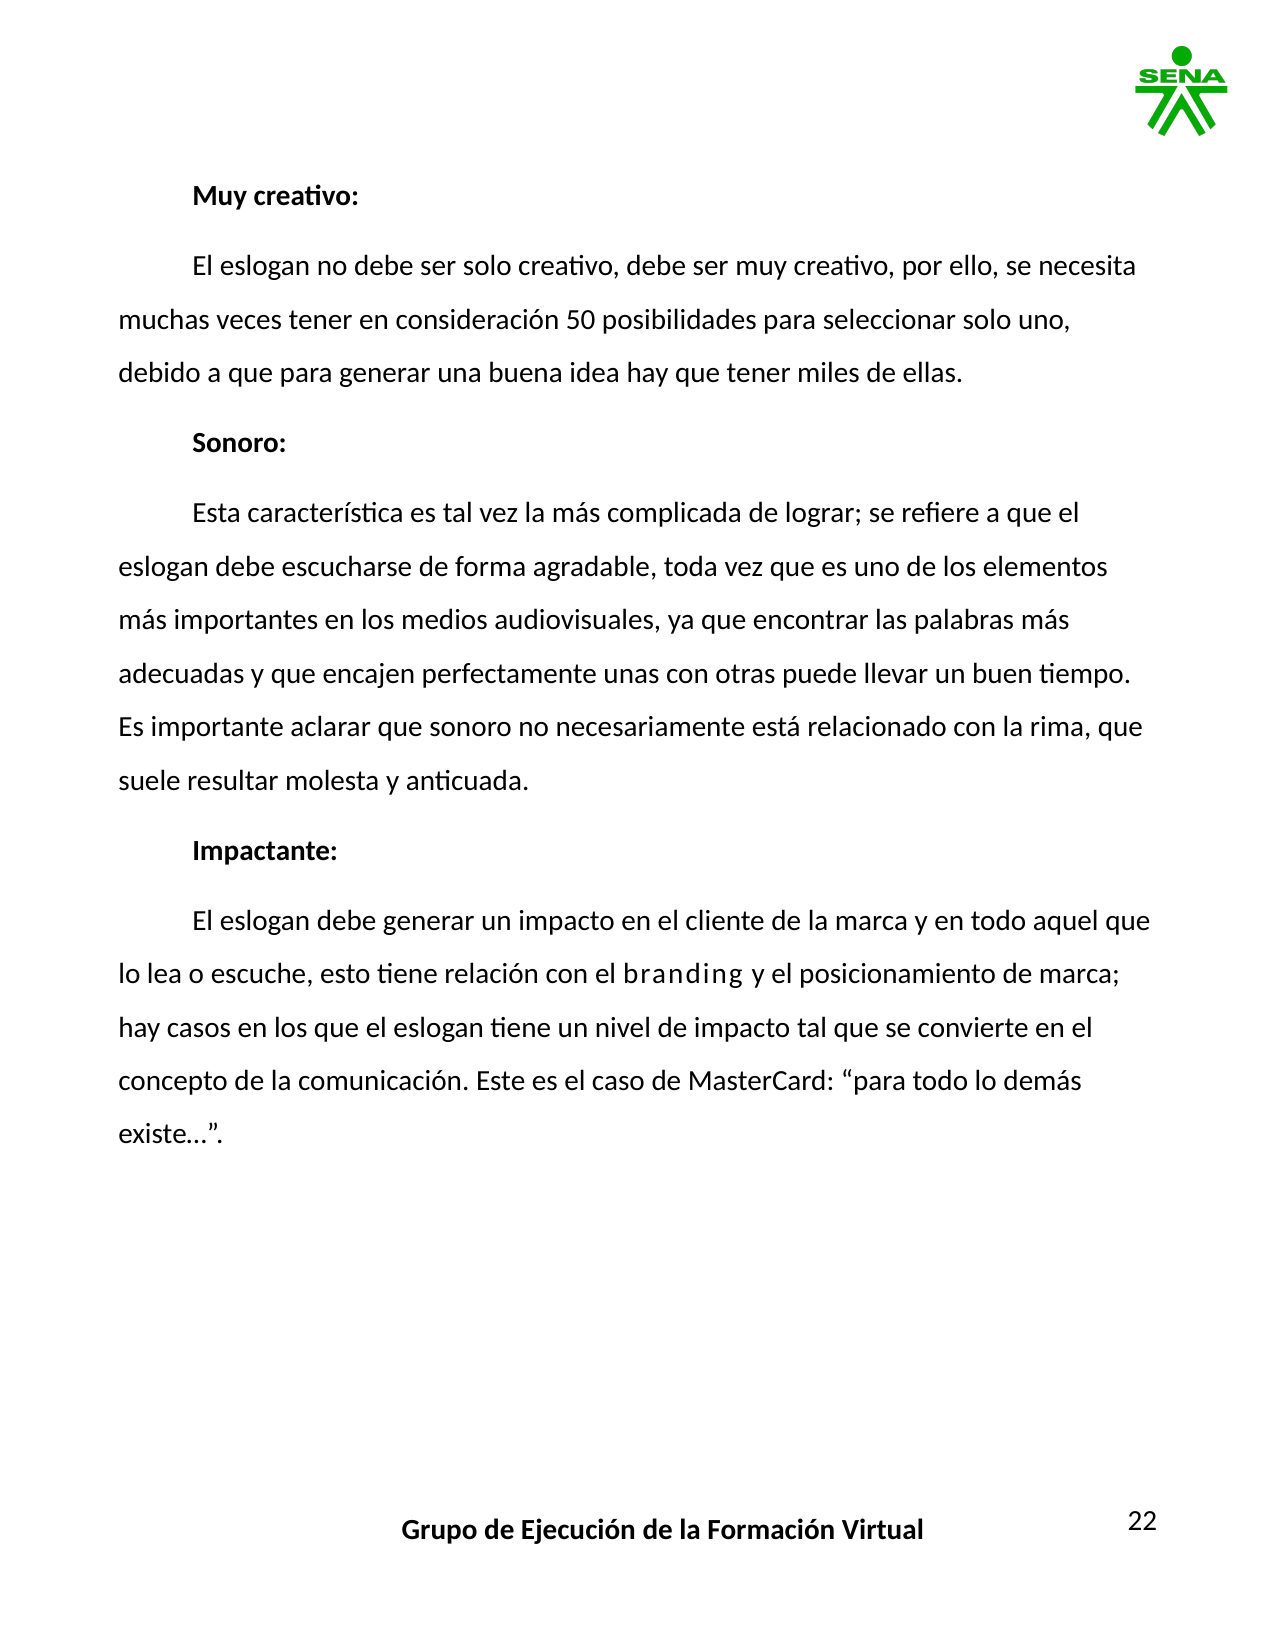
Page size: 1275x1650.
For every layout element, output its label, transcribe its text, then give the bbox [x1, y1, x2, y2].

text Sonoro: [118, 424, 1157, 460]
text Esta característica es tal vez la más complicada de lograr; se refiere a que el eslogan debe escucharse de forma agradable, toda vez que es uno de los elementos más importantes en los medios audiovisuales, ya que encontrar las palabras más adecuadas y que encajen perfectamente unas con otras puede llevar un buen tiempo. Es importante aclarar que sonoro no necesariamente está relacionado con la rima, que suele resultar molesta y anticuada. [118, 494, 1157, 797]
text El eslogan debe generar un impacto en el cliente de la marca y en todo aquel que lo lea o escuche, esto tiene relación con el branding y el posicionamiento de marca; hay casos en los que el eslogan tiene un nivel de impacto tal que se convierte en el concepto de la comunicación. Este es el caso de MasterCard: “para todo lo demás existe…”. [118, 902, 1157, 1151]
text Muy creativo: [118, 177, 1157, 213]
text El eslogan no debe ser solo creativo, debe ser muy creativo, por ello, se necesita muchas veces tener en consideración 50 posibilidades para seleccionar solo uno, debido a que para generar una buena idea hay que tener miles de ellas. [118, 247, 1157, 390]
picture [1135, 46, 1228, 136]
text Impactante: [118, 832, 1157, 867]
